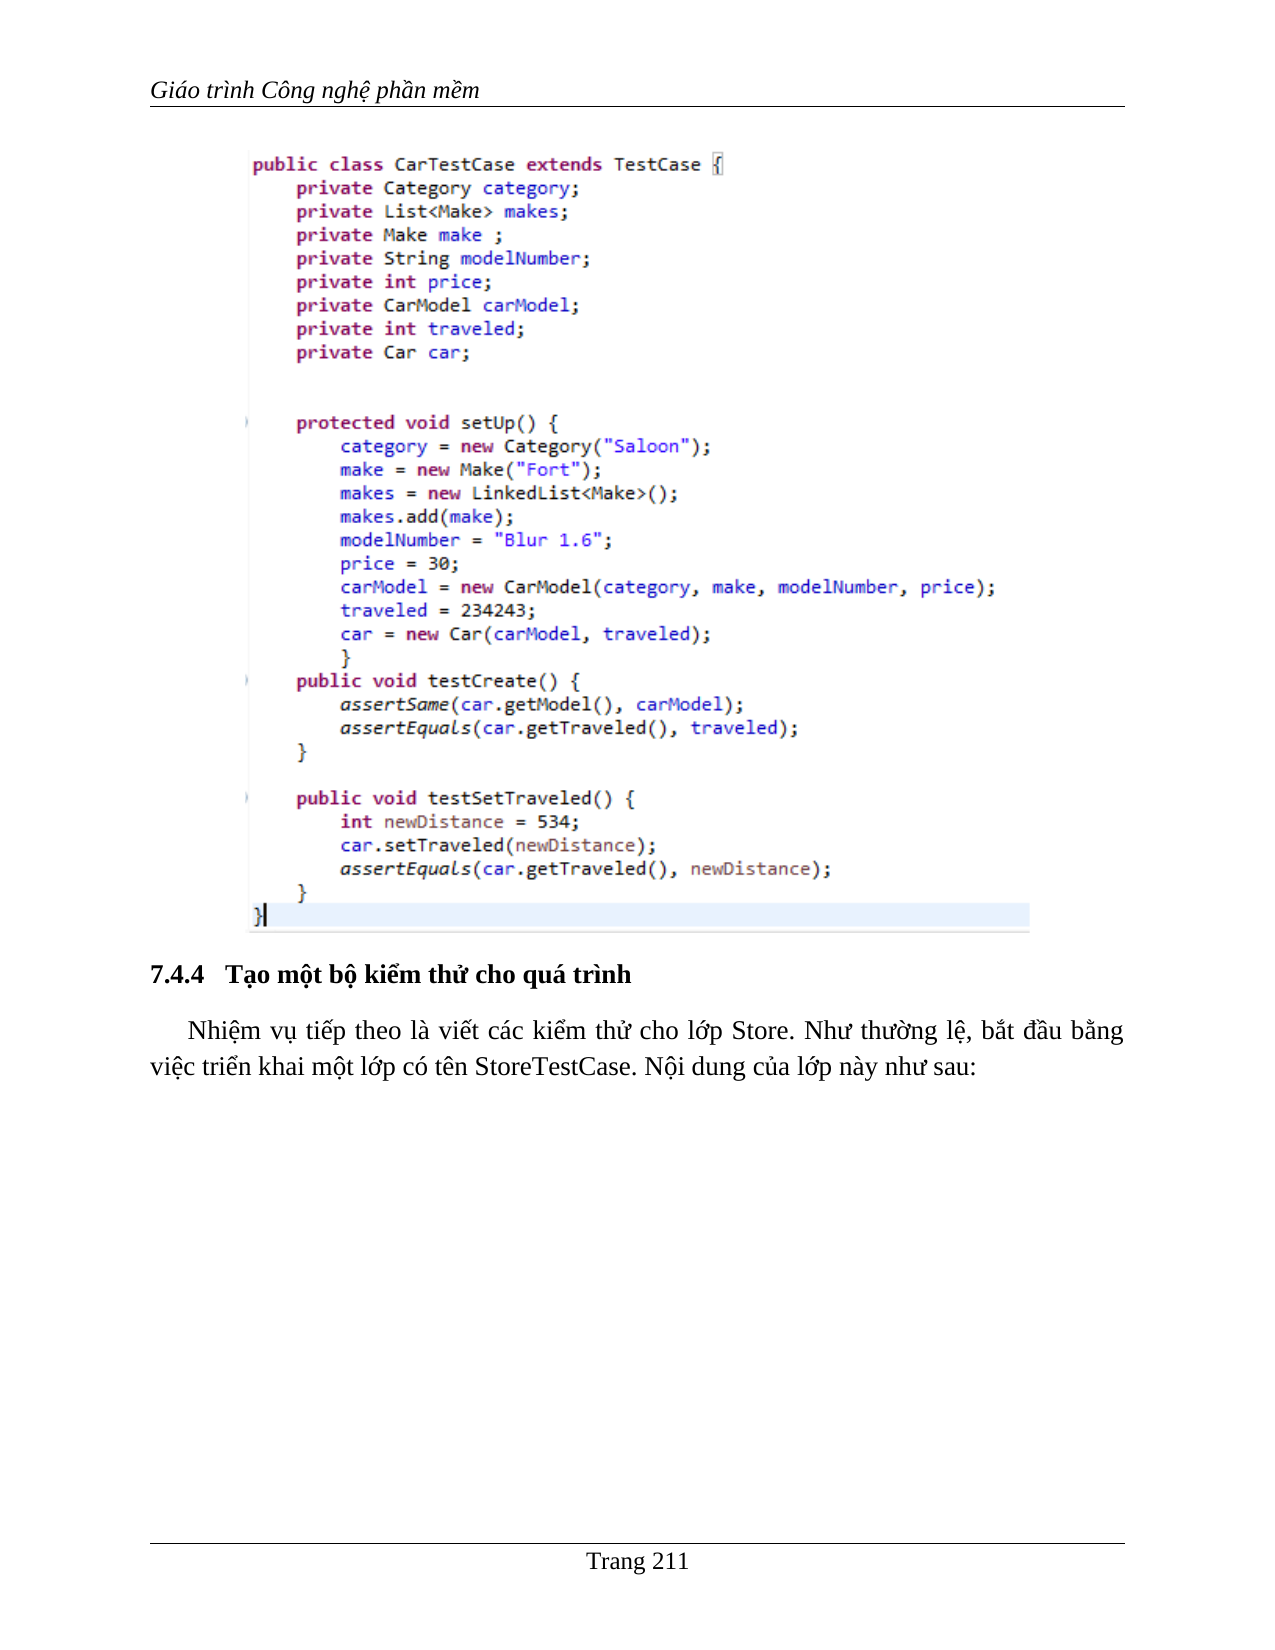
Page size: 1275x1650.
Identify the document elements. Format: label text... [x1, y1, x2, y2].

subtitle Tạo một bộ kiểm thử cho quá trình [150, 958, 1125, 989]
picture [245, 150, 1030, 933]
text Nhiệm vụ tiếp theo là viết các kiểm thử cho lớp Store. Như thường lệ, bắt đầu bằng việc triển khai một lớp có tên StoreTestCase. Nội dung của lớp này như sau: [150, 1014, 1125, 1081]
